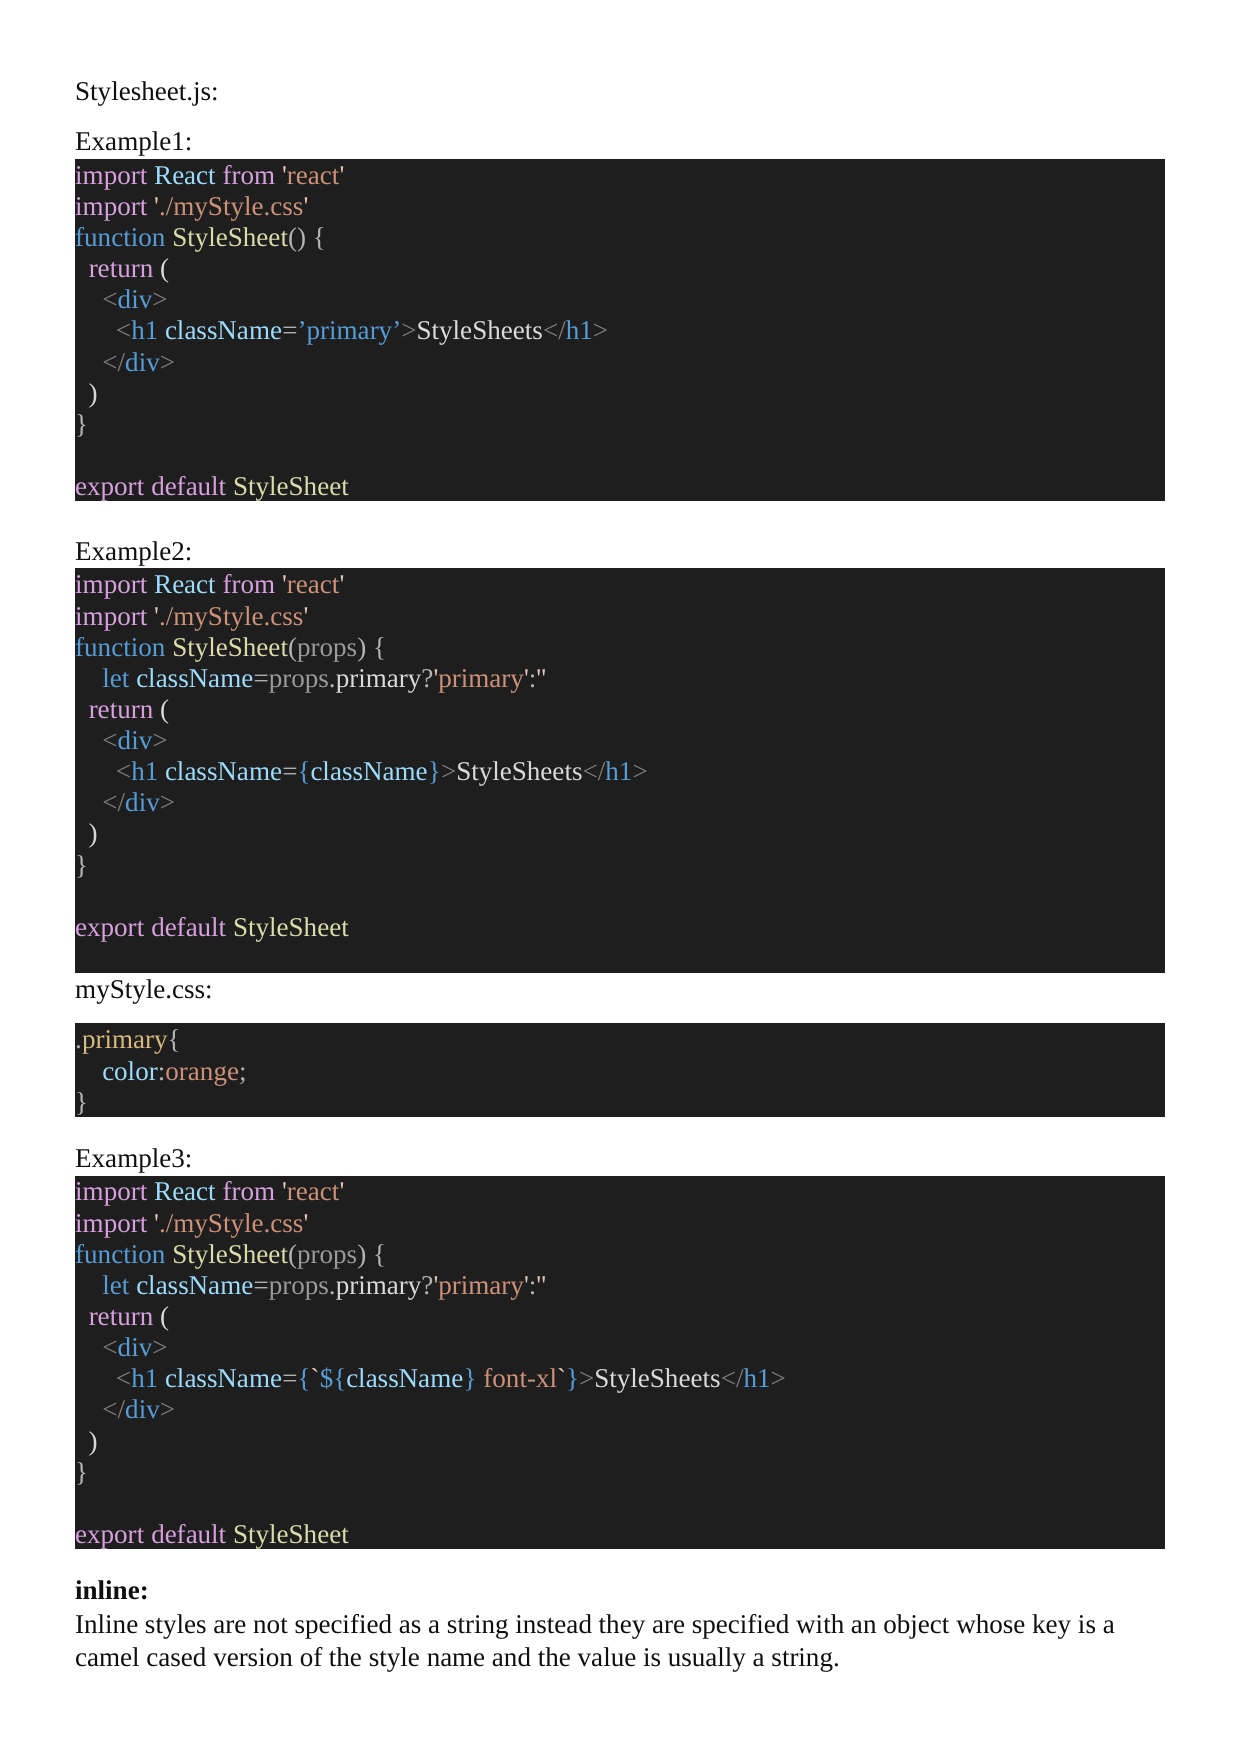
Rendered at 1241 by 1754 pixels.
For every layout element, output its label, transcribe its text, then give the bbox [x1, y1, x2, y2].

text let className=props.primary?'primary':'' [75, 662, 1165, 693]
text } [75, 1456, 1165, 1487]
text import React from 'react' [75, 159, 1165, 190]
text ) [75, 818, 1165, 849]
text } [75, 849, 1165, 880]
text let className=props.primary?'primary':'' [75, 1269, 1165, 1300]
text Example3: [75, 1142, 1165, 1173]
text export default StyleSheet [75, 911, 1165, 942]
text Inline styles are not specified as a string instead they are specified with an object whose key is a camel cased version of the style name and the value is usually a string. [75, 1608, 1165, 1672]
text Example1: [75, 125, 1165, 156]
text .primary{ [75, 1023, 1165, 1055]
text import React from 'react' [75, 568, 1165, 599]
text return ( [75, 693, 1165, 724]
text import './myStyle.css' [75, 190, 1165, 221]
text <div> [75, 1331, 1165, 1362]
text function StyleSheet(props) { [75, 1238, 1165, 1269]
text </div> [75, 1393, 1165, 1425]
text import './myStyle.css' [75, 1207, 1165, 1238]
text <div> [75, 724, 1165, 755]
text <h1 className=’primary’>StyleSheets</h1> [75, 314, 1165, 346]
text } [75, 408, 1165, 439]
text <h1 className={`${className} font-xl`}>StyleSheets</h1> [75, 1362, 1165, 1393]
text ) [75, 377, 1165, 408]
text } [75, 1086, 1165, 1117]
text export default StyleSheet [75, 1518, 1165, 1549]
text </div> [75, 346, 1165, 377]
text color:orange; [75, 1055, 1165, 1086]
text import './myStyle.css' [75, 599, 1165, 631]
text <div> [75, 283, 1165, 314]
text export default StyleSheet [75, 470, 1165, 501]
text inline: [75, 1574, 1165, 1605]
text Example2: [75, 535, 1165, 566]
text myStyle.css: [75, 973, 1165, 1004]
text <h1 className={className}>StyleSheets</h1> [75, 755, 1165, 786]
text function StyleSheet() { [75, 221, 1165, 252]
text ) [75, 1425, 1165, 1456]
text function StyleSheet(props) { [75, 631, 1165, 662]
text Stylesheet.js: [75, 75, 1165, 106]
text return ( [75, 1300, 1165, 1331]
text return ( [75, 252, 1165, 283]
text import React from 'react' [75, 1176, 1165, 1207]
text </div> [75, 786, 1165, 818]
